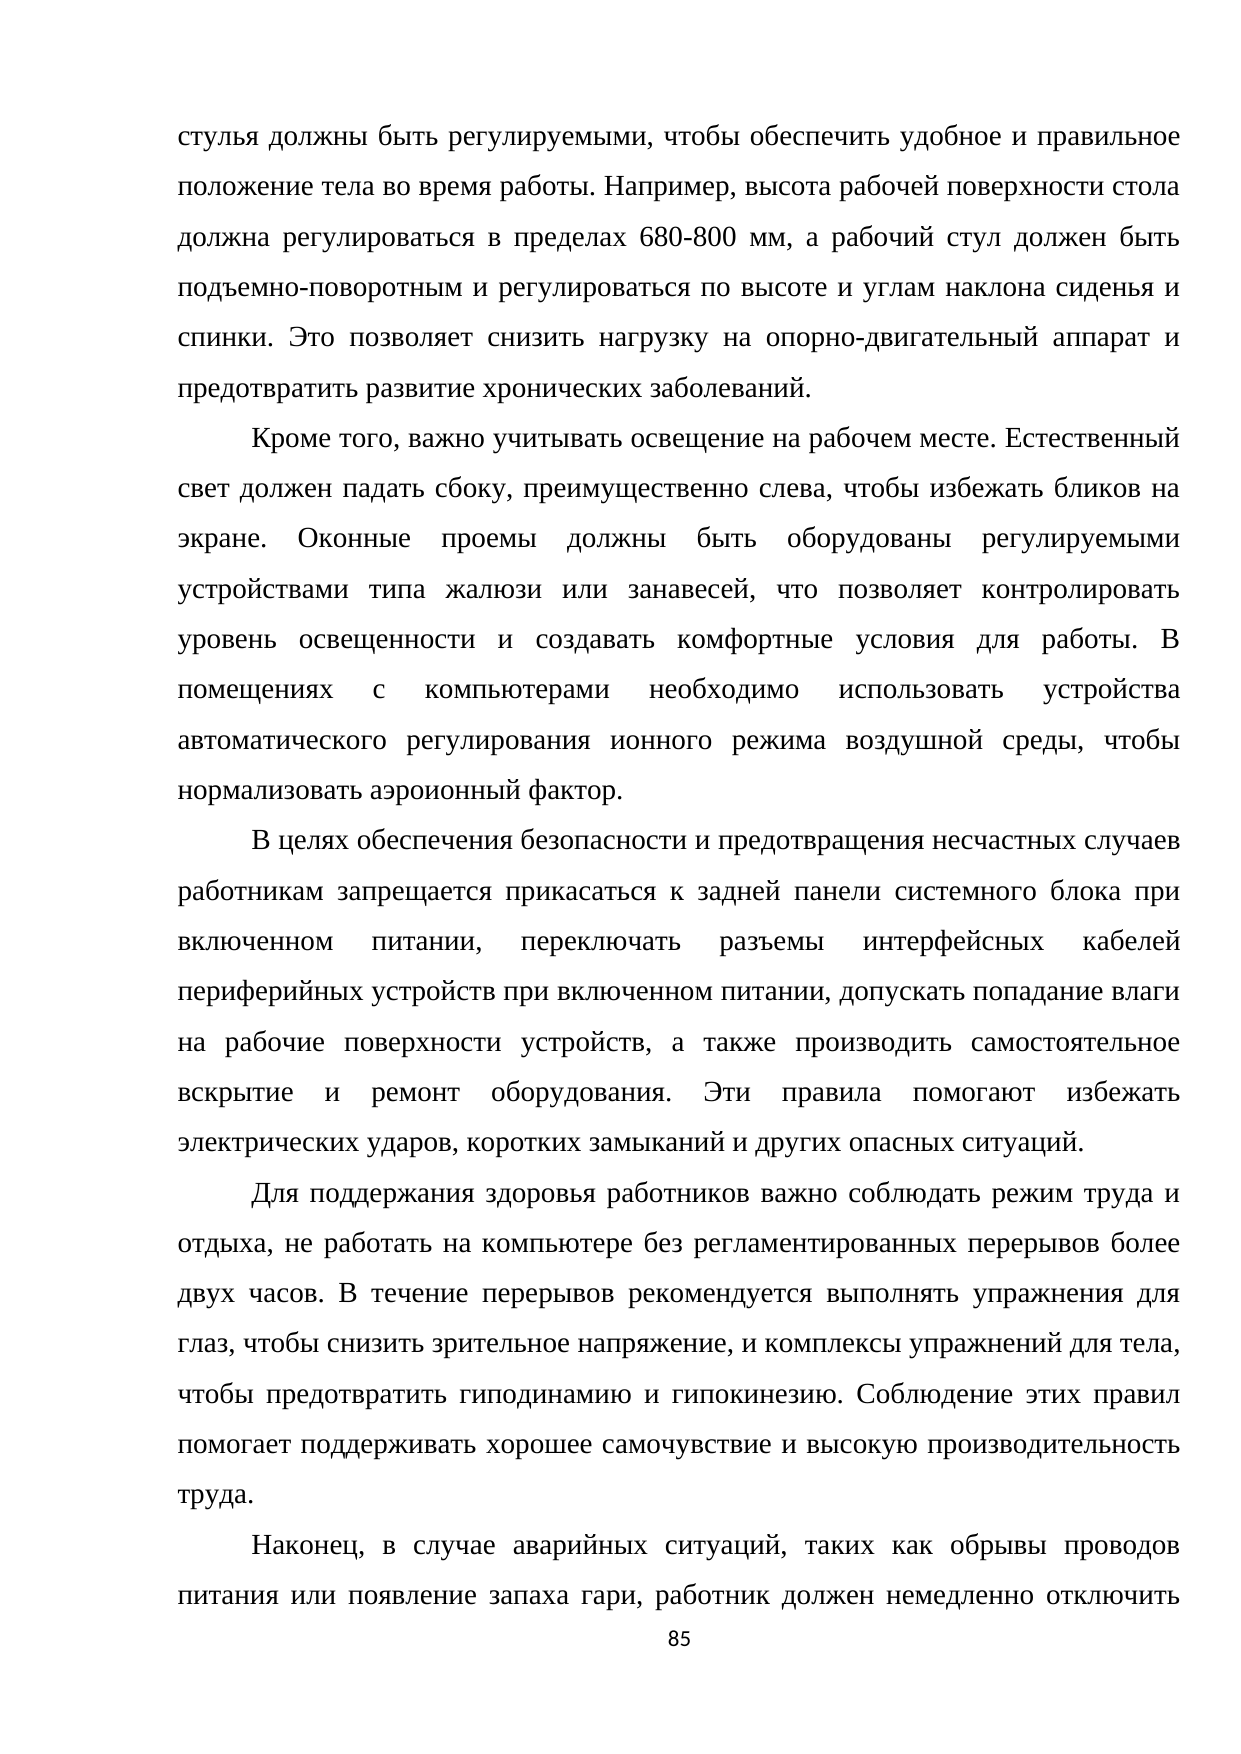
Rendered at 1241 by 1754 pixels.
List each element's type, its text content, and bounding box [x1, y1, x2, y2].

text Кроме того, важно учитывать освещение на рабочем месте. Естественный свет должен падать сбоку, преимущественно слева, чтобы избежать бликов на экране. Оконные проемы должны быть оборудованы регулируемыми устройствами типа жалюзи или занавесей, что позволяет контролировать уровень освещенности и создавать комфортные условия для работы. В помещениях с компьютерами необходимо использовать устройства автоматического регулирования ионного режима воздушной среды, чтобы нормализовать аэроионный фактор. [177, 420, 1181, 806]
text Для поддержания здоровья работников важно соблюдать режим труда и отдыха, не работать на компьютере без регламентированных перерывов более двух часов. В течение перерывов рекомендуется выполнять упражнения для глаз, чтобы снизить зрительное напряжение, и комплексы упражнений для тела, чтобы предотвратить гиподинамию и гипокинезию. Соблюдение этих правил помогает поддерживать хорошее самочувствие и высокую производительность труда. [177, 1175, 1181, 1510]
text В целях обеспечения безопасности и предотвращения несчастных случаев работникам запрещается прикасаться к задней панели системного блока при включенном питании, переключать разъемы интерфейсных кабелей периферийных устройств при включенном питании, допускать попадание влаги на рабочие поверхности устройств, а также производить самостоятельное вскрытие и ремонт оборудования. Эти правила помогают избежать электрических ударов, коротких замыканий и других опасных ситуаций. [177, 822, 1181, 1158]
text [177, 118, 1181, 403]
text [177, 1527, 1181, 1611]
